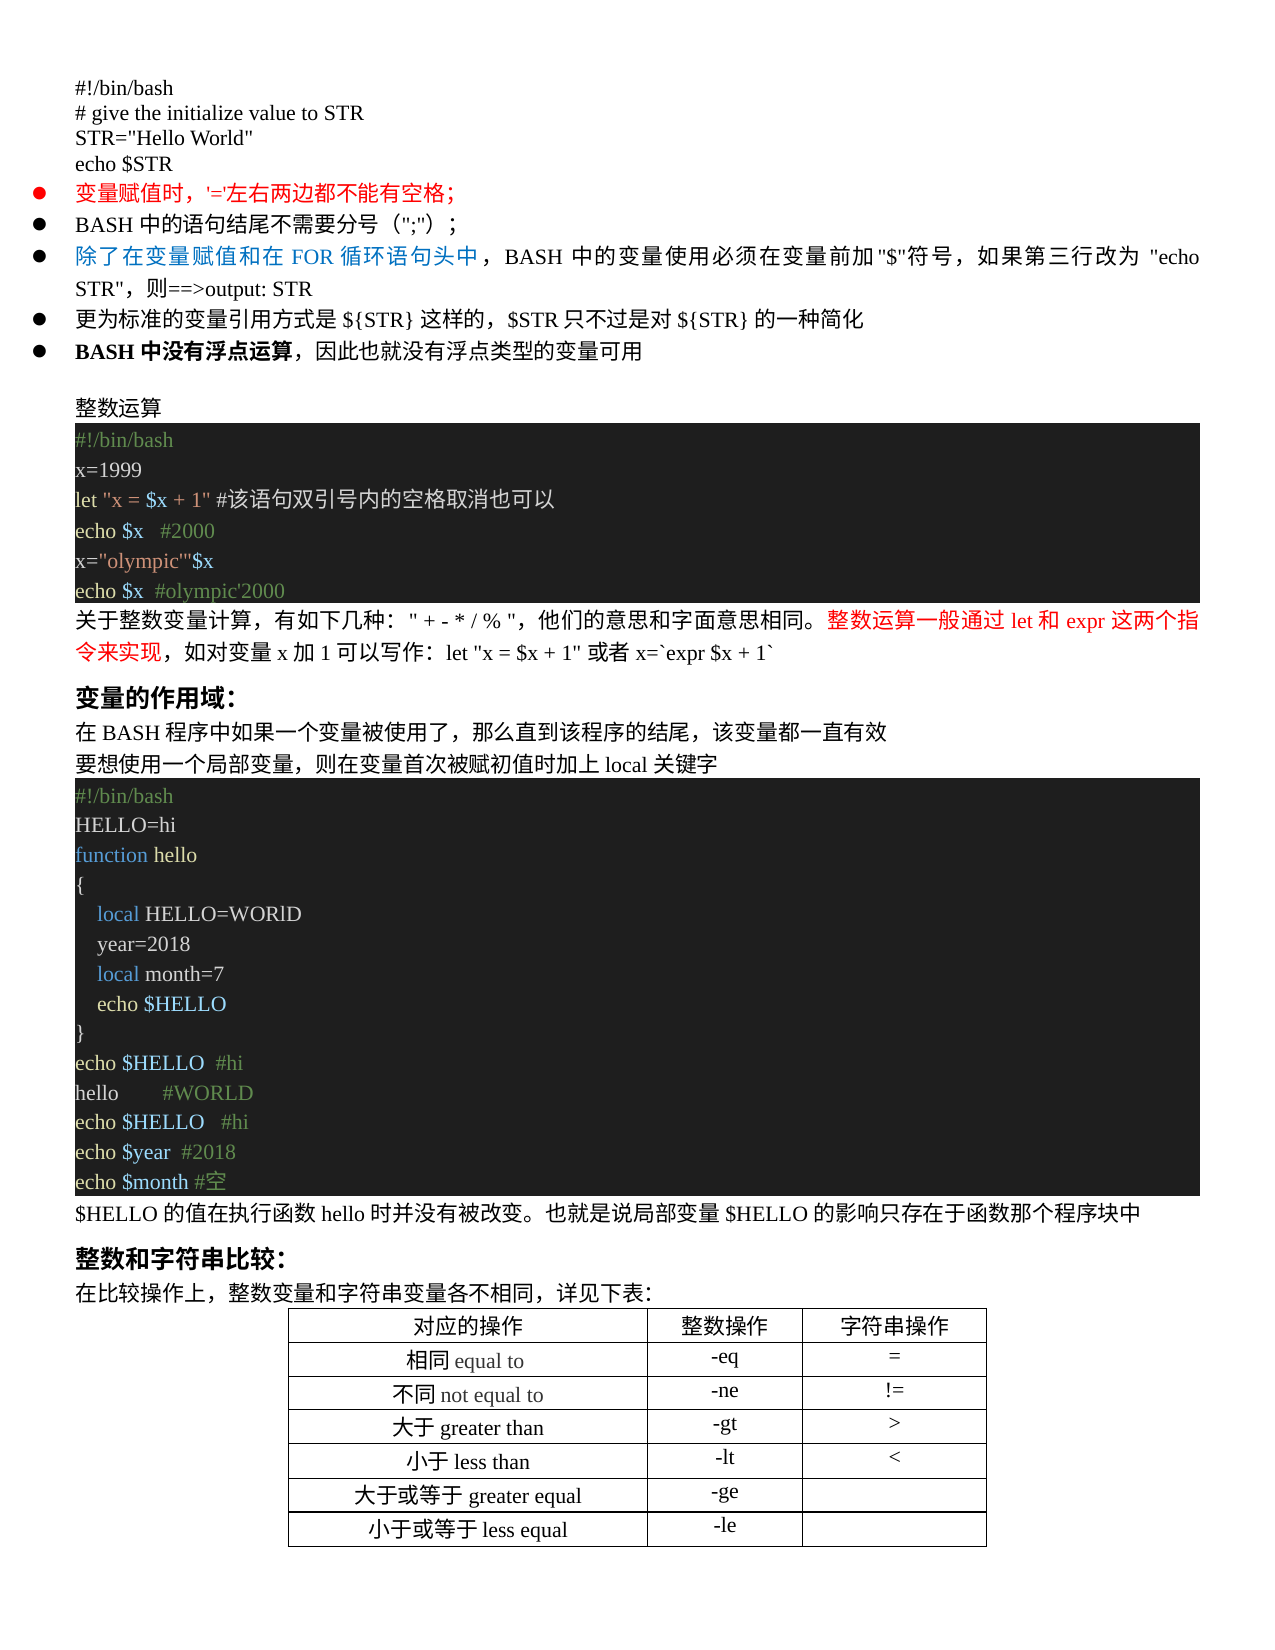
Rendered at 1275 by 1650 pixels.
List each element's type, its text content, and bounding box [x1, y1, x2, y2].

text echo $x #olympic'2000 [75, 573, 1200, 603]
list 除了在变量赋值和在FOR循环语句头中，BASH 中的变量使用必须在变量前加"$"符号，如果第三行改为 "echo STR"，则==>output: STR [31, 239, 1200, 302]
text function hello [75, 838, 1200, 867]
text { [75, 867, 1200, 897]
text 变量的作用域： [75, 679, 1200, 715]
text 在 BASH 程序中如果一个变量被使用了，那么直到该程序的结尾，该变量都一直有效 [75, 715, 1200, 747]
text echo $HELLO #hi [75, 1045, 1200, 1075]
text #!/bin/bash # give the initialize value to STR STR="Hello World" echo $STR [75, 75, 1200, 176]
text local month=7 [75, 956, 1200, 986]
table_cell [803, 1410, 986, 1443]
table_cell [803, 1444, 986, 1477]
text year=2018 [75, 927, 1200, 956]
text #!/bin/bash [75, 423, 1200, 452]
text 关于整数变量计算，有如下几种：" + - * / % "，他们的意思和字面意思相同。整数运算一般通过 let 和 expr 这两个指令来实现，如对变量 x 加 1 可以写作：let "x = $x + 1" 或者 x=`expr $x + 1` [75, 603, 1200, 666]
list 变量赋值时，'='左右两边都不能有空格； [31, 176, 1200, 207]
text 整数运算 [75, 391, 1200, 423]
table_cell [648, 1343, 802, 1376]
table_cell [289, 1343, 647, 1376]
text #!/bin/bash [75, 778, 1200, 808]
text echo $HELLO #hi [75, 1105, 1200, 1134]
text echo $month #空 [75, 1164, 1200, 1196]
text echo $HELLO [75, 986, 1200, 1016]
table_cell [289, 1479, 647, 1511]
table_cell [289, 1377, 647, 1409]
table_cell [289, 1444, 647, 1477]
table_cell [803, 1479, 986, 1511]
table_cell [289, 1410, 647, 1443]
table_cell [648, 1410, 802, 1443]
text $HELLO 的值在执行函数 hello 时并没有被改变。也就是说局部变量 $HELLO 的影响只存在于函数那个程序块中 [75, 1196, 1200, 1227]
text hello #WORLD [75, 1075, 1200, 1105]
list 更为标准的变量引用方式是 ${STR} 这样的，$STR只不过是对 ${STR} 的一种简化 [31, 302, 1200, 334]
text } [75, 1016, 1200, 1045]
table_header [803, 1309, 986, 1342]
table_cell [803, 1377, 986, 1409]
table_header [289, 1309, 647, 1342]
text 在比较操作上，整数变量和字符串变量各不相同，详见下表： [75, 1276, 1200, 1308]
text local HELLO=WORlD [75, 897, 1200, 927]
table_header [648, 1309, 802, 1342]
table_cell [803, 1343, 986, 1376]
text echo $x #2000 [75, 514, 1200, 543]
text 要想使用一个局部变量，则在变量首次被赋初值时加上 local 关键字 [75, 747, 1200, 778]
text 整数和字符串比较： [75, 1240, 1200, 1276]
text x=1999 [75, 452, 1200, 482]
list BASH 中没有浮点运算，因此也就没有浮点类型的变量可用 [31, 334, 1200, 366]
text let "x = $x + 1" #该语句双引号内的空格取消也可以 [75, 482, 1200, 514]
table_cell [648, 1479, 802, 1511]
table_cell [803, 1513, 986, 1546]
text HELLO=hi [75, 808, 1200, 838]
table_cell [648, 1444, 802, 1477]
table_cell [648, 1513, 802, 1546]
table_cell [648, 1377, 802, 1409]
list BASH 中的语句结尾不需要分号（";"）； [31, 207, 1200, 239]
text echo $year #2018 [75, 1134, 1200, 1164]
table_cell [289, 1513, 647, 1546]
text x="olympic'"$x [75, 543, 1200, 573]
